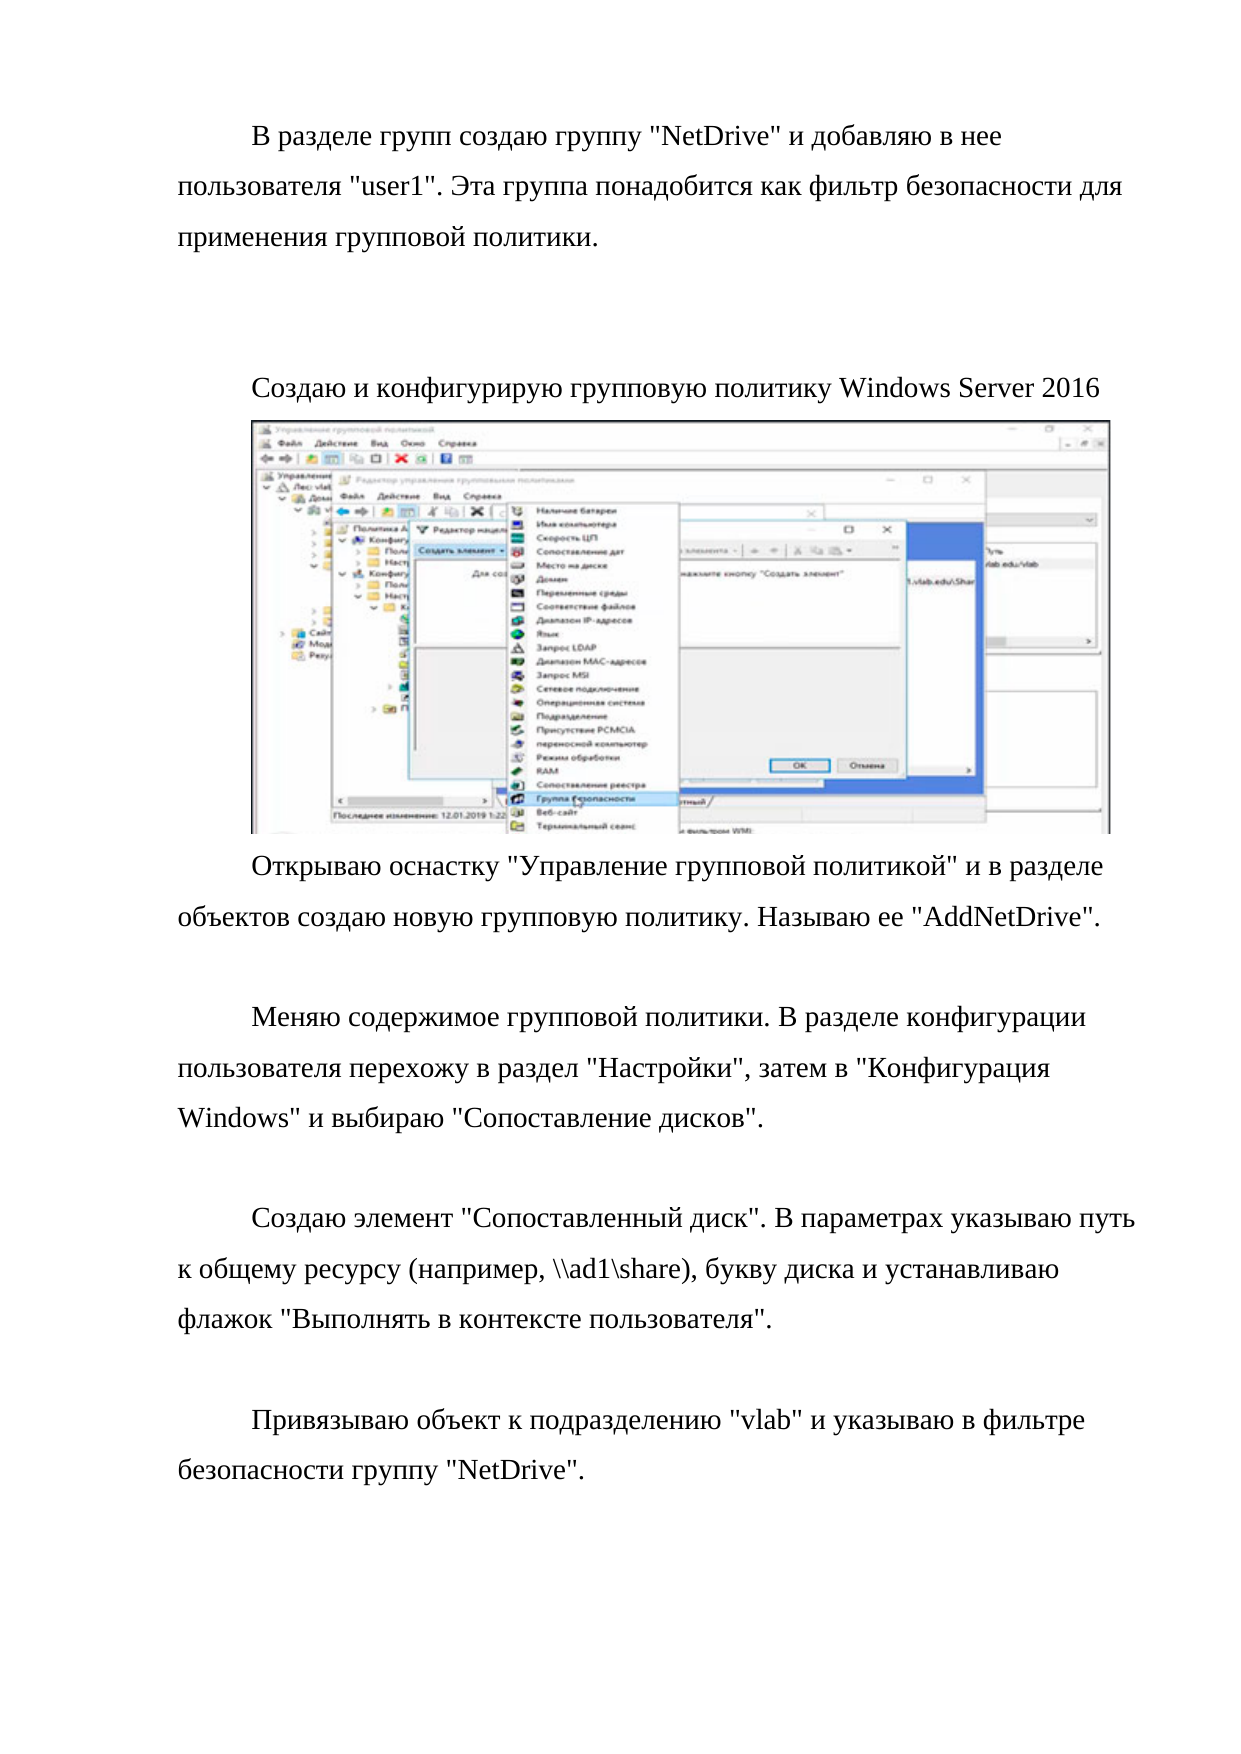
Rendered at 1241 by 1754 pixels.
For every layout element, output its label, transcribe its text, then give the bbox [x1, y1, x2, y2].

text Привязываю объект к подразделению "vlab" и указываю в фильтре безопасности группу "NetDrive". [177, 1402, 1152, 1486]
text Меняю содержимое групповой политики. В разделе конфигурации пользователя перехожу в раздел "Настройки", затем в "Конфигурация Windows" и выбираю "Сопоставление дисков". [177, 999, 1152, 1133]
text Создаю и конфигурирую групповую политику Windows Server 2016 [177, 370, 1152, 403]
text Открываю оснастку "Управление групповой политикой" и в разделе объектов создаю новую групповую политику. Называю ее "AddNetDrive". [177, 848, 1152, 932]
text В разделе групп создаю группу "NetDrive" и добавляю в нее пользователя "user1". Эта группа понадобится как фильтр безопасности для применения групповой политики. [177, 118, 1152, 252]
text Создаю элемент "Сопоставленный диск". В параметрах указываю путь к общему ресурсу (например, \\ad1\share), букву диска и устанавливаю флажок "Выполнять в контексте пользователя". [177, 1201, 1152, 1335]
picture [251, 420, 1111, 834]
